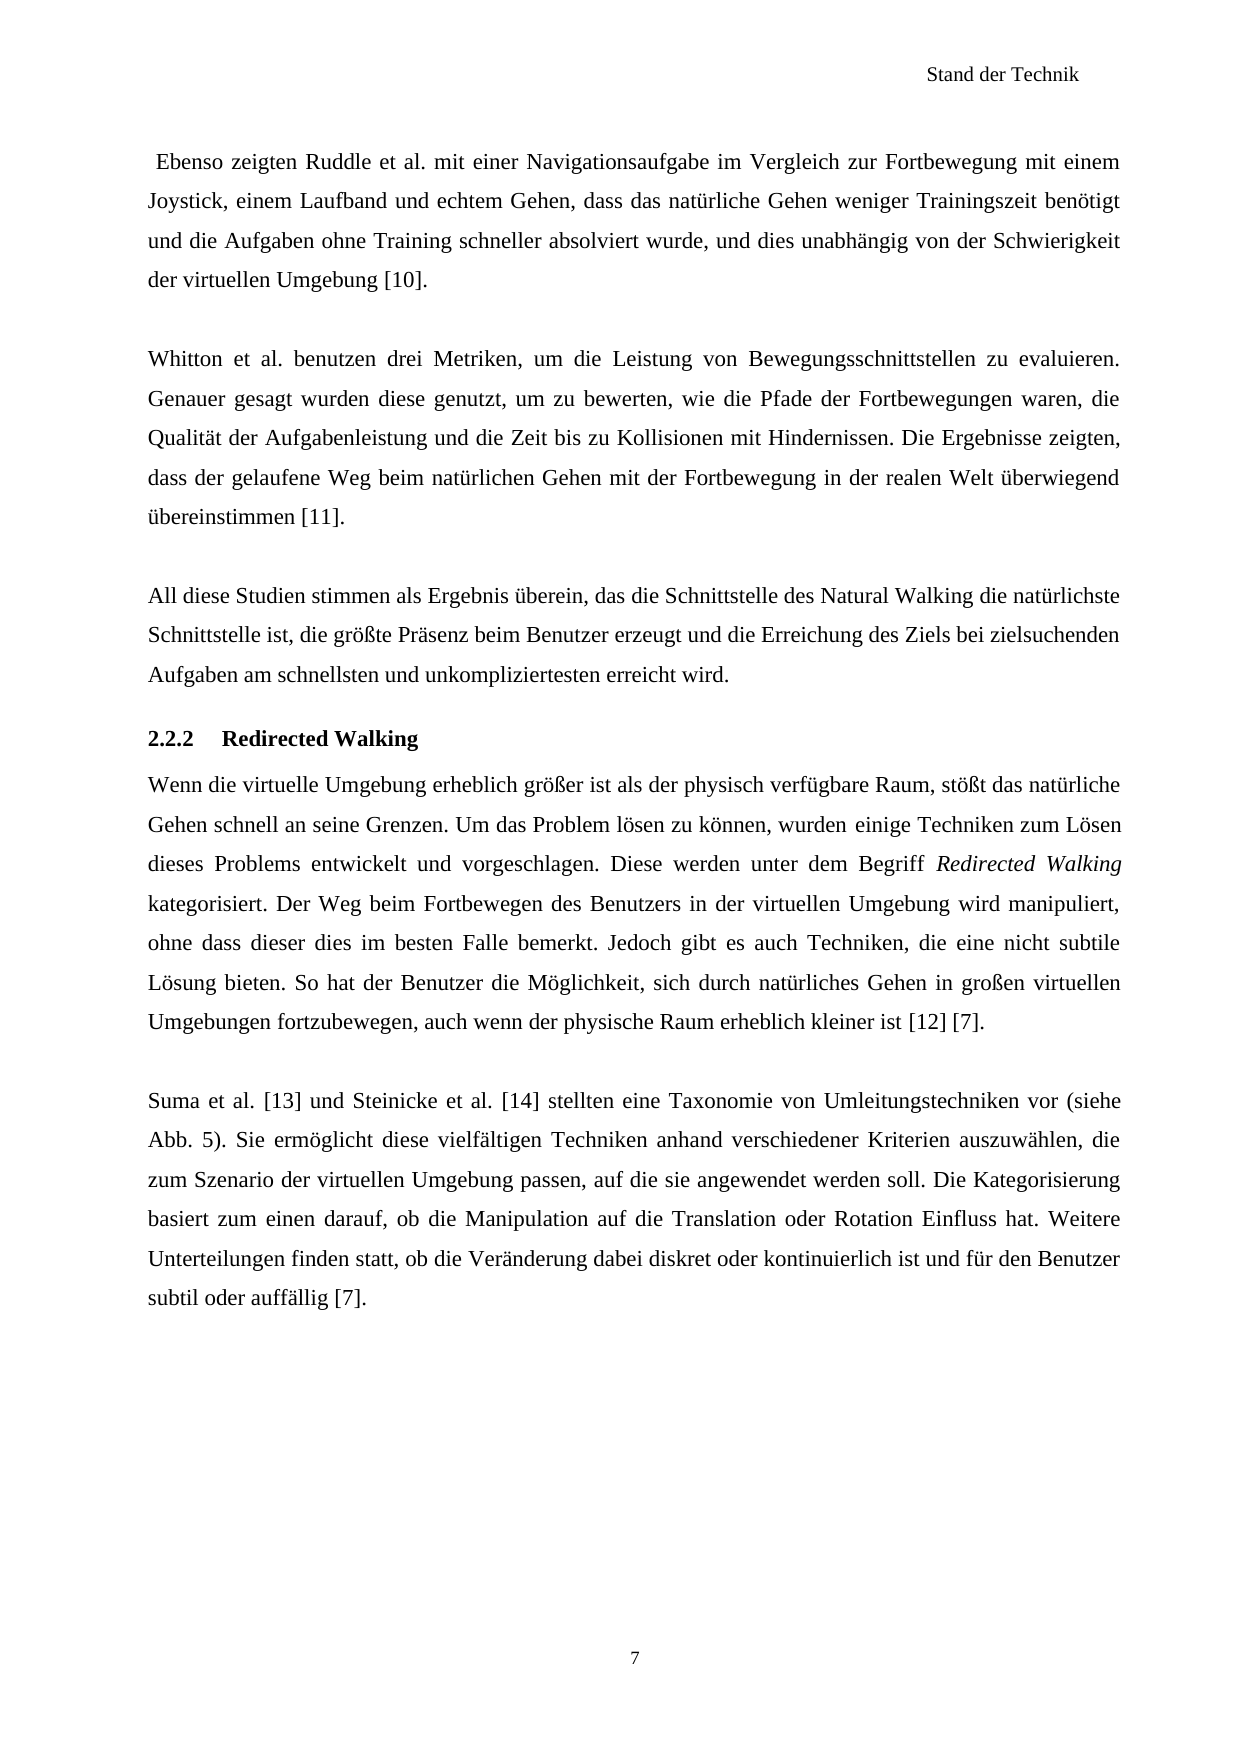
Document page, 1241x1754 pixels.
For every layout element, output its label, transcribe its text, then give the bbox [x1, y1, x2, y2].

text Ebenso zeigten Ruddle et al. mit einer Navigationsaufgabe im Vergleich zur Fortbewegung mit einem Joystick, einem Laufband und echtem Gehen, dass das natürliche Gehen weniger Trainingszeit benötigt und die Aufgaben ohne Training schneller absolviert wurde, und dies unabhängig von der Schwierigkeit der virtuellen Umgebung . [148, 148, 1122, 292]
subtitle Redirected Walking [148, 725, 1122, 752]
text Whitton et al. benutzen drei Metriken, um die Leistung von Bewegungsschnittstellen zu evaluieren. Genauer gesagt wurden diese genutzt, um zu bewerten, wie die Pfade der Fortbewegungen waren, die Qualität der Aufgabenleistung und die Zeit bis zu Kollisionen mit Hindernissen. Die Ergebnisse zeigten, dass der gelaufene Weg beim natürlichen Gehen mit der Fortbewegung in der realen Welt überwiegend übereinstimmen. [148, 345, 1122, 529]
text All diese Studien stimmen als Ergebnis überein, das die Schnittstelle des Natural Walking die natürlichste Schnittstelle ist, die größte Präsenz beim Benutzer erzeugt und die Erreichung des Ziels bei zielsuchenden Aufgaben am schnellsten und unkompliziertesten erreicht wird. [148, 582, 1122, 687]
text Wenn die virtuelle Umgebung erheblich größer ist als der physisch verfügbare Raum, stößt das natürliche Gehen schnell an seine Grenzen. Um das Problem lösen zu können, wurden einige Techniken zum Lösen dieses Problems entwickelt und vorgeschlagen. Diese werden unter dem Begriff Redirected Walking kategorisiert. Der Weg beim Fortbewegen des Benutzers in der virtuellen Umgebung wird manipuliert, ohne dass dieser dies im besten Falle bemerkt. Jedoch gibt es auch Techniken, die eine nicht subtile Lösung bieten. So hat der Benutzer die Möglichkeit, sich durch natürliches Gehen in großen virtuellen Umgebungen fortzubewegen, auch wenn der physische Raum erheblich kleiner ist. [148, 771, 1122, 1034]
text Suma et al. und Steinicke et al. stellten eine Taxonomie von Umleitungstechniken vor (siehe Abb. 5). Sie ermöglicht diese vielfältigen Techniken anhand verschiedener Kriterien auszuwählen, die zum Szenario der virtuellen Umgebung passen, auf die sie angewendet werden soll. Die Kategorisierung basiert zum einen darauf, ob die Manipulation auf die Translation oder Rotation Einfluss hat. Weitere Unterteilungen finden statt, ob die Veränderung dabei diskret oder kontinuierlich ist und für den Benutzer subtil oder auffällig. [148, 1087, 1122, 1311]
